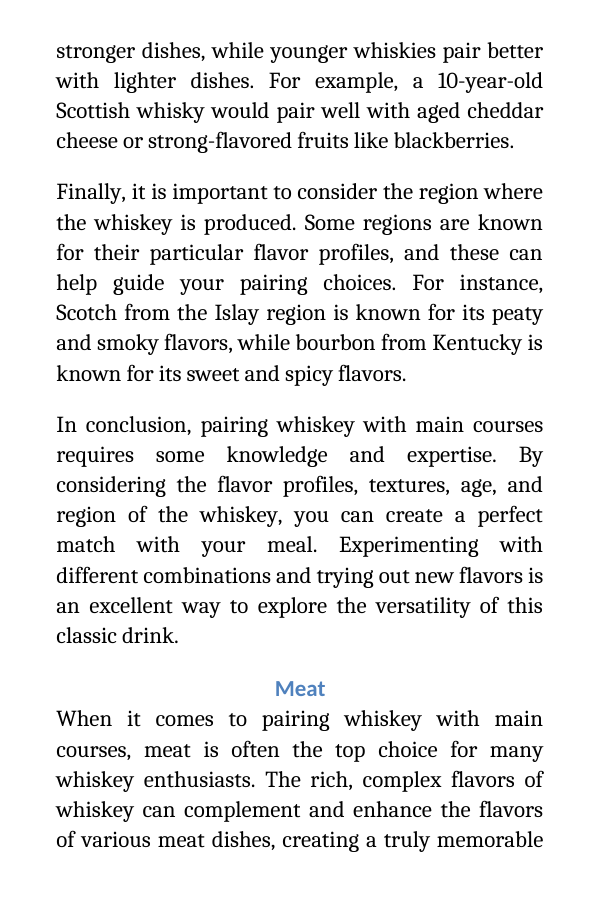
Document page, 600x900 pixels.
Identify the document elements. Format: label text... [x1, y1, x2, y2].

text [56, 37, 544, 154]
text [56, 706, 544, 853]
text Finally, it is important to consider the region where the whiskey is produced. Some regions are known for their particular flavor profiles, and these can help guide your pairing choices. For instance, Scotch from the Islay region is known for its peaty and smoky flavors, while bourbon from Kentucky is known for its sweet and spicy flavors. [56, 179, 544, 387]
text In conclusion, pairing whiskey with main courses requires some knowledge and expertise. By considering the flavor profiles, textures, age, and region of the whiskey, you can create a perfect match with your meal. Experimenting with different combinations and trying out new flavors is an excellent way to explore the versatility of this classic drink. [56, 411, 544, 649]
subtitle Meat [56, 674, 544, 702]
